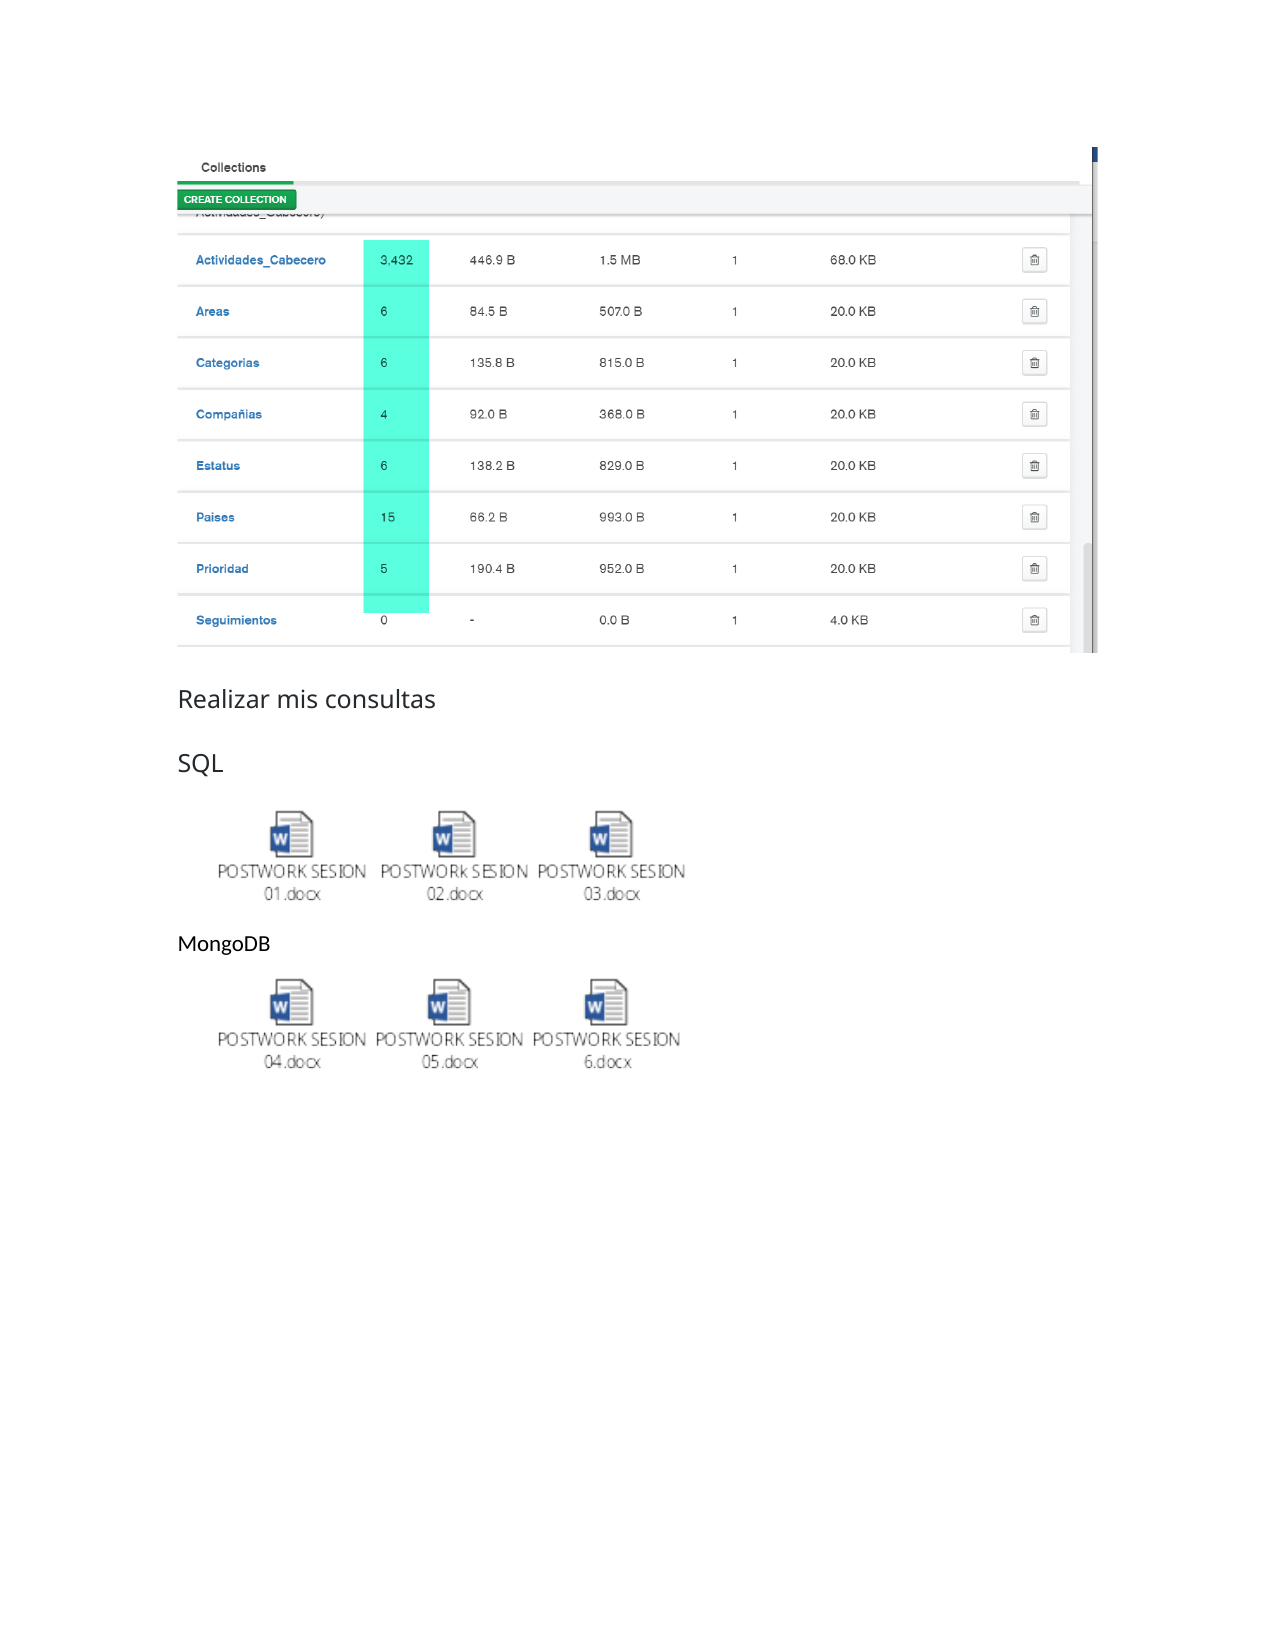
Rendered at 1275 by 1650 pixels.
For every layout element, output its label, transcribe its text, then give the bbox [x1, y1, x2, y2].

text MongoDB [177, 929, 1098, 957]
text Realizar mis consultas [177, 682, 1098, 716]
picture [177, 147, 1098, 653]
text SQL [177, 745, 1098, 779]
